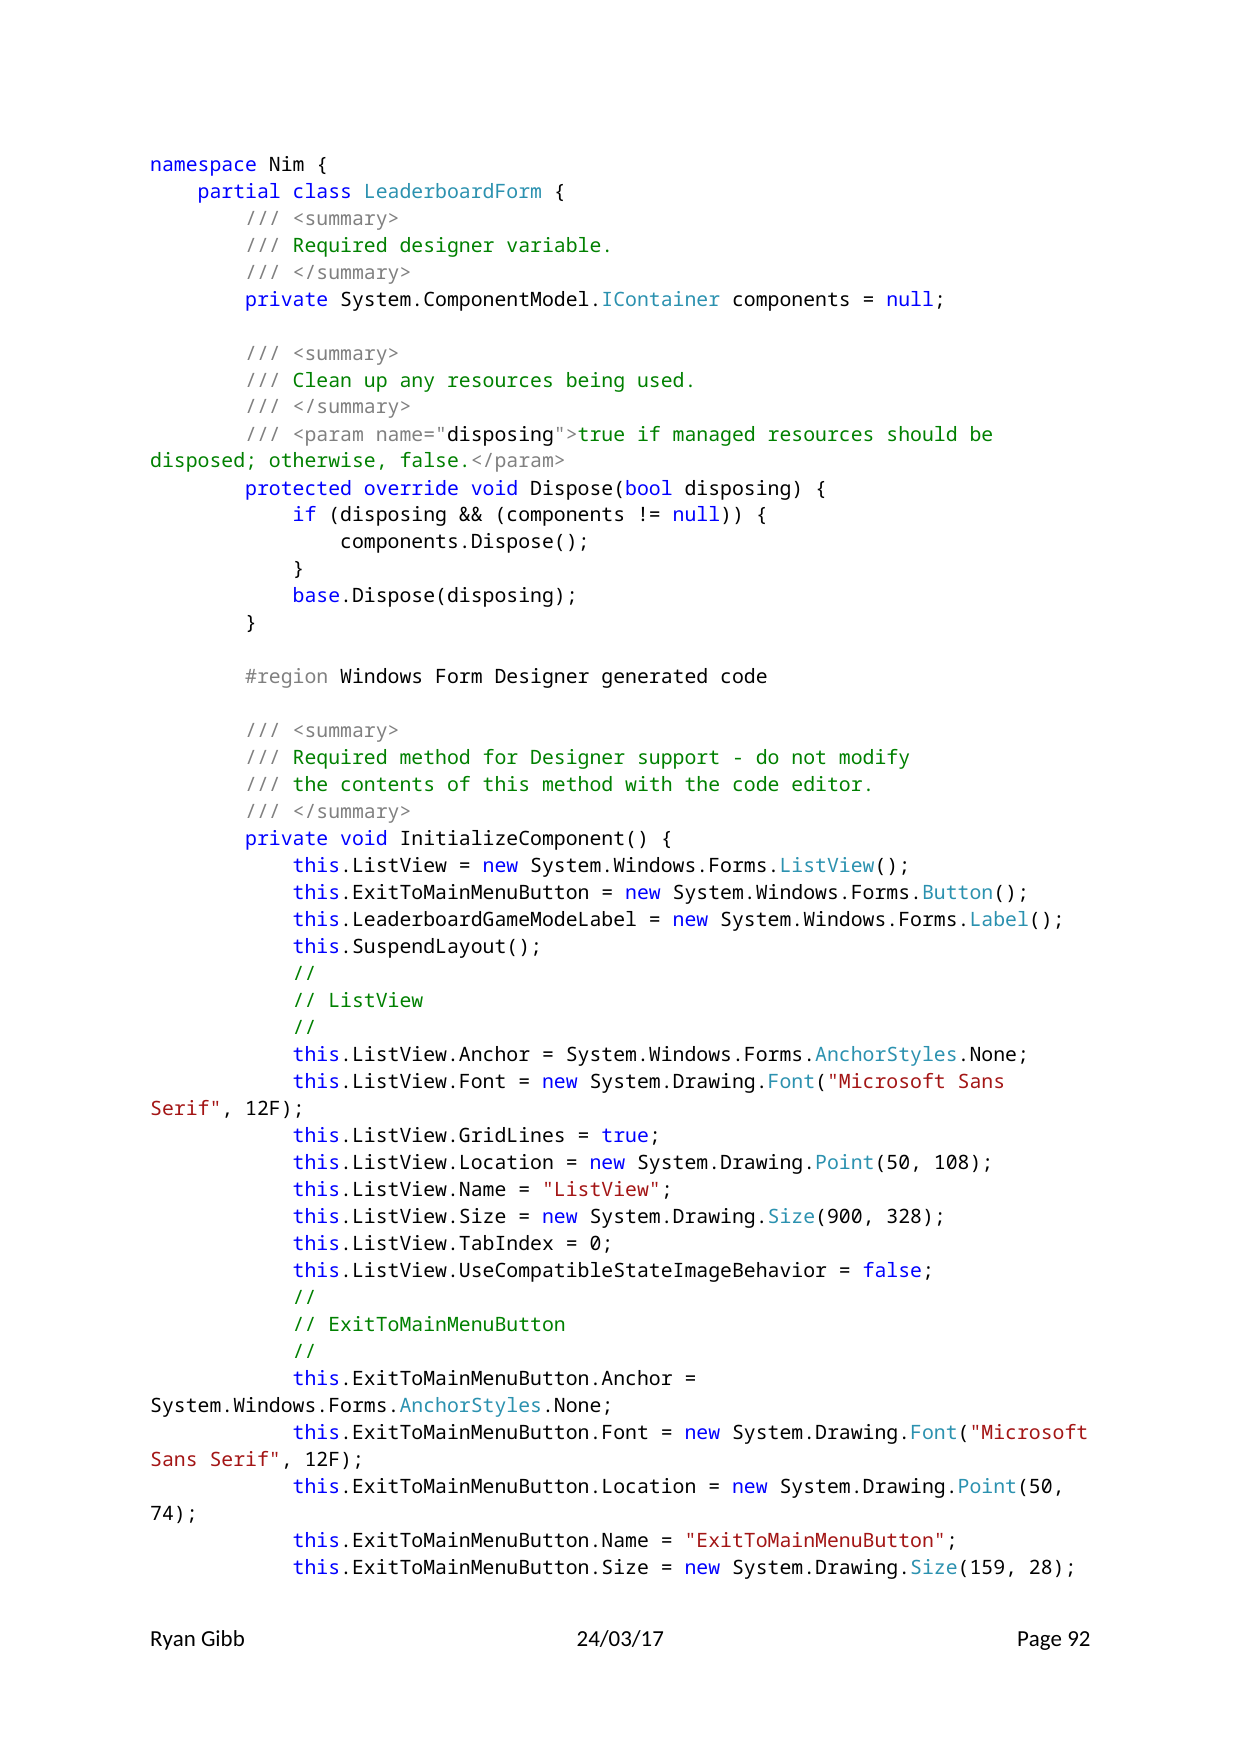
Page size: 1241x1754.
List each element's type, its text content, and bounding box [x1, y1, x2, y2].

text this.LeaderboardGameModeLabel = new System.Windows.Forms.Label(); [150, 905, 1090, 932]
text this.ExitToMainMenuButton.Size = new System.Drawing.Size(159, 28); [150, 1553, 1090, 1580]
text this.ListView.Font = new System.Drawing.Font("Microsoft Sans Serif", 12F); [150, 1067, 1090, 1121]
text // [150, 1337, 1090, 1364]
text this.ListView.Size = new System.Drawing.Size(900, 328); [150, 1202, 1090, 1229]
text } [150, 609, 1090, 636]
text this.ListView.Anchor = System.Windows.Forms.AnchorStyles.None; [150, 1040, 1090, 1067]
text namespace Nim { [150, 150, 1090, 177]
text this.ListView.GridLines = true; [150, 1121, 1090, 1148]
text #region Windows Form Designer generated code [150, 663, 1090, 689]
text this.ListView.TabIndex = 0; [150, 1229, 1090, 1256]
text this.ExitToMainMenuButton.Name = "ExitToMainMenuButton"; [150, 1526, 1090, 1553]
text /// Clean up any resources being used. [150, 366, 1090, 393]
text /// <summary> [150, 717, 1090, 743]
text private System.ComponentModel.IContainer components = null; [150, 285, 1090, 312]
text /// the contents of this method with the code editor. [150, 771, 1090, 797]
text this.ListView.Name = "ListView"; [150, 1175, 1090, 1202]
text /// Required designer variable. [150, 231, 1090, 258]
text // [150, 959, 1090, 986]
text /// <summary> [150, 339, 1090, 366]
text base.Dispose(disposing); [150, 582, 1090, 609]
text /// <param name="disposing">true if managed resources should be disposed; otherwise, false.</param> [150, 420, 1090, 474]
text // ListView [150, 986, 1090, 1013]
text components.Dispose(); [150, 528, 1090, 555]
text this.SuspendLayout(); [150, 932, 1090, 959]
text this.ListView.UseCompatibleStateImageBehavior = false; [150, 1256, 1090, 1283]
text if (disposing && (components != null)) { [150, 501, 1090, 528]
text this.ListView.Location = new System.Drawing.Point(50, 108); [150, 1148, 1090, 1175]
text // [150, 1283, 1090, 1310]
text // [150, 1013, 1090, 1040]
text this.ListView = new System.Windows.Forms.ListView(); [150, 851, 1090, 878]
text /// Required method for Designer support - do not modify [150, 743, 1090, 771]
text /// </summary> [150, 797, 1090, 824]
text this.ExitToMainMenuButton.Anchor = System.Windows.Forms.AnchorStyles.None; [150, 1364, 1090, 1418]
text /// </summary> [150, 393, 1090, 420]
text private void InitializeComponent() { [150, 824, 1090, 851]
text // ExitToMainMenuButton [150, 1310, 1090, 1337]
text /// <summary> [150, 204, 1090, 231]
text this.ExitToMainMenuButton.Font = new System.Drawing.Font("Microsoft Sans Serif", 12F); [150, 1418, 1090, 1472]
text this.ExitToMainMenuButton.Location = new System.Drawing.Point(50, 74); [150, 1472, 1090, 1526]
text protected override void Dispose(bool disposing) { [150, 474, 1090, 501]
text /// </summary> [150, 258, 1090, 285]
text } [150, 555, 1090, 582]
text partial class LeaderboardForm { [150, 177, 1090, 204]
text this.ExitToMainMenuButton = new System.Windows.Forms.Button(); [150, 878, 1090, 905]
